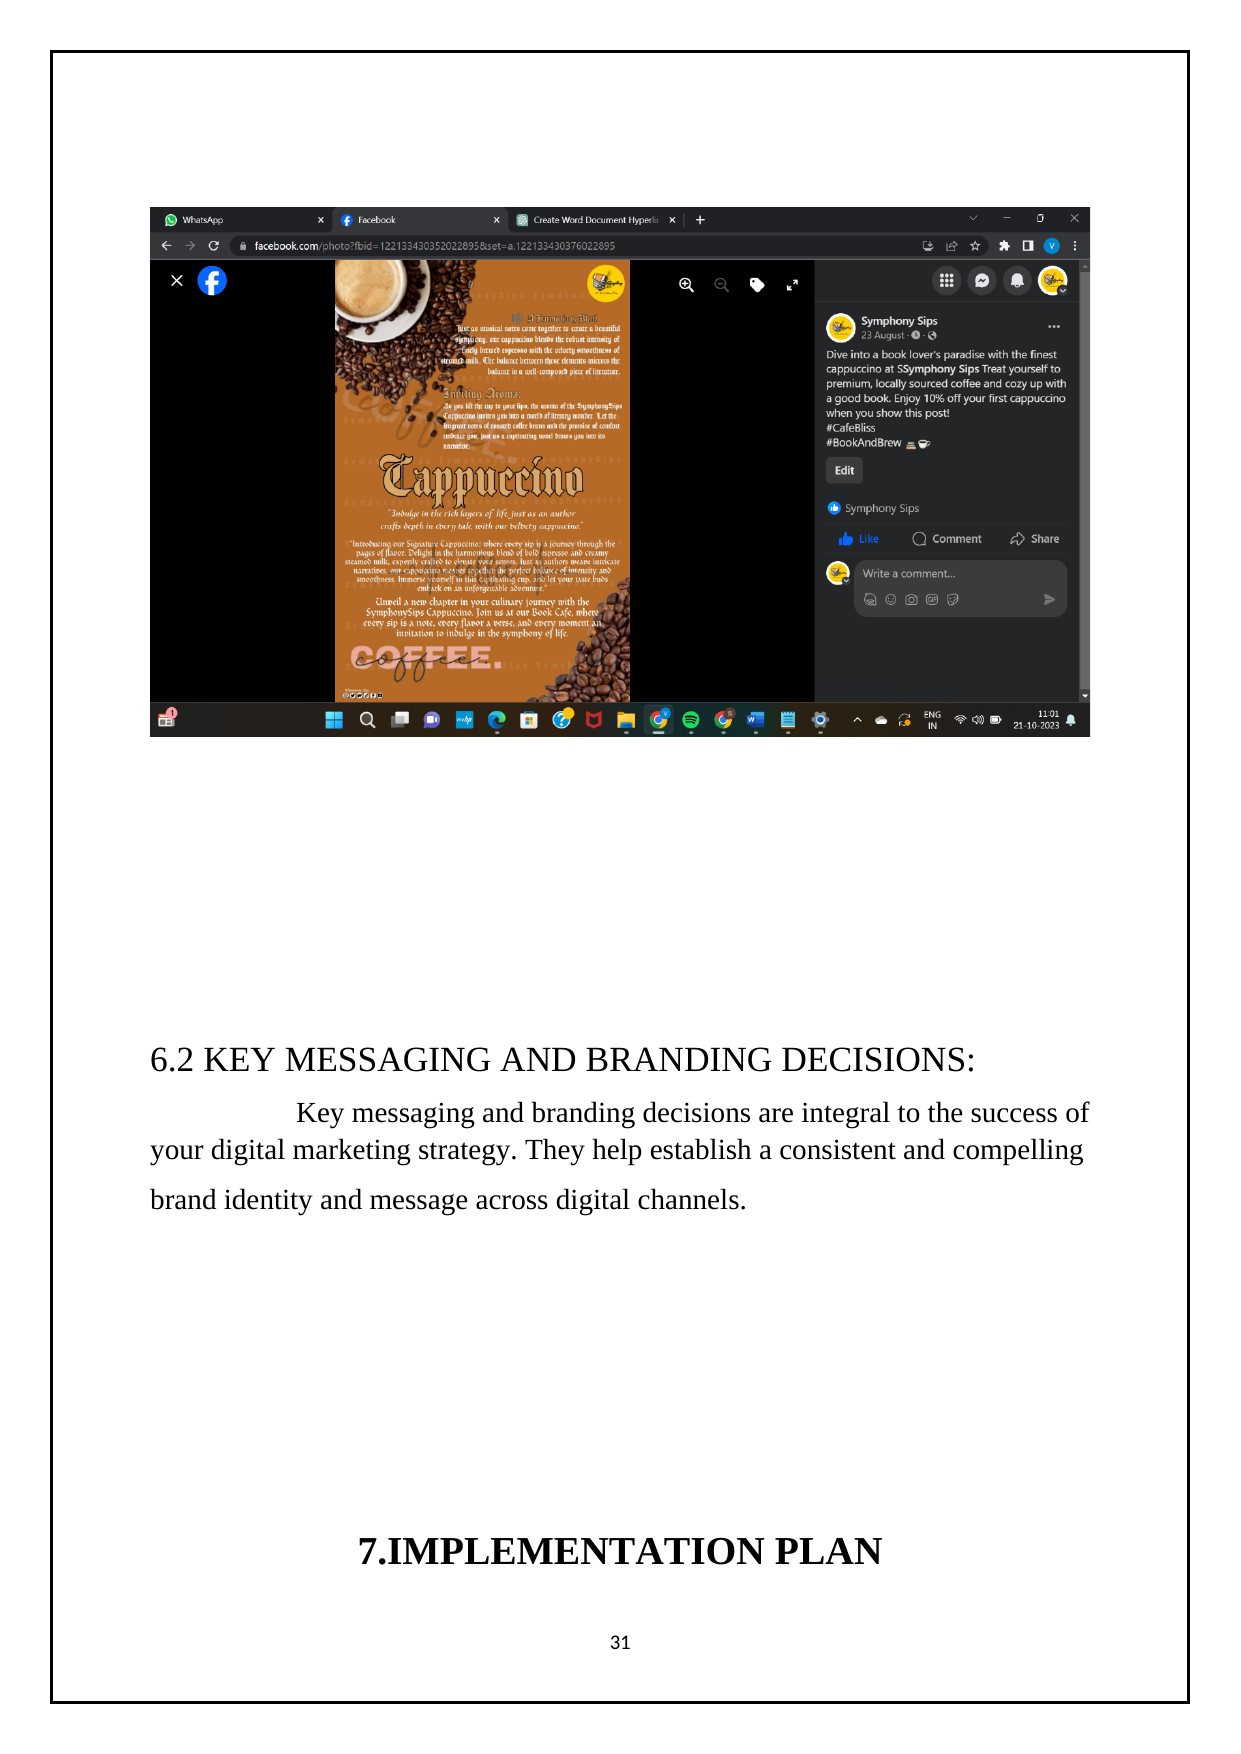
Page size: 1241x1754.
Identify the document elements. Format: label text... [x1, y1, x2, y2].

text Key messaging and branding decisions are integral to the success of your digital marketing strategy. They help establish a consistent and compelling [150, 1096, 1090, 1166]
text 7.IMPLEMENTATION PLAN [150, 1527, 1090, 1573]
picture [150, 207, 1091, 737]
text 6.2 KEY MESSAGING AND BRANDING DECISIONS: [150, 1038, 1090, 1079]
text brand identity and message across digital channels. [150, 1182, 1090, 1215]
